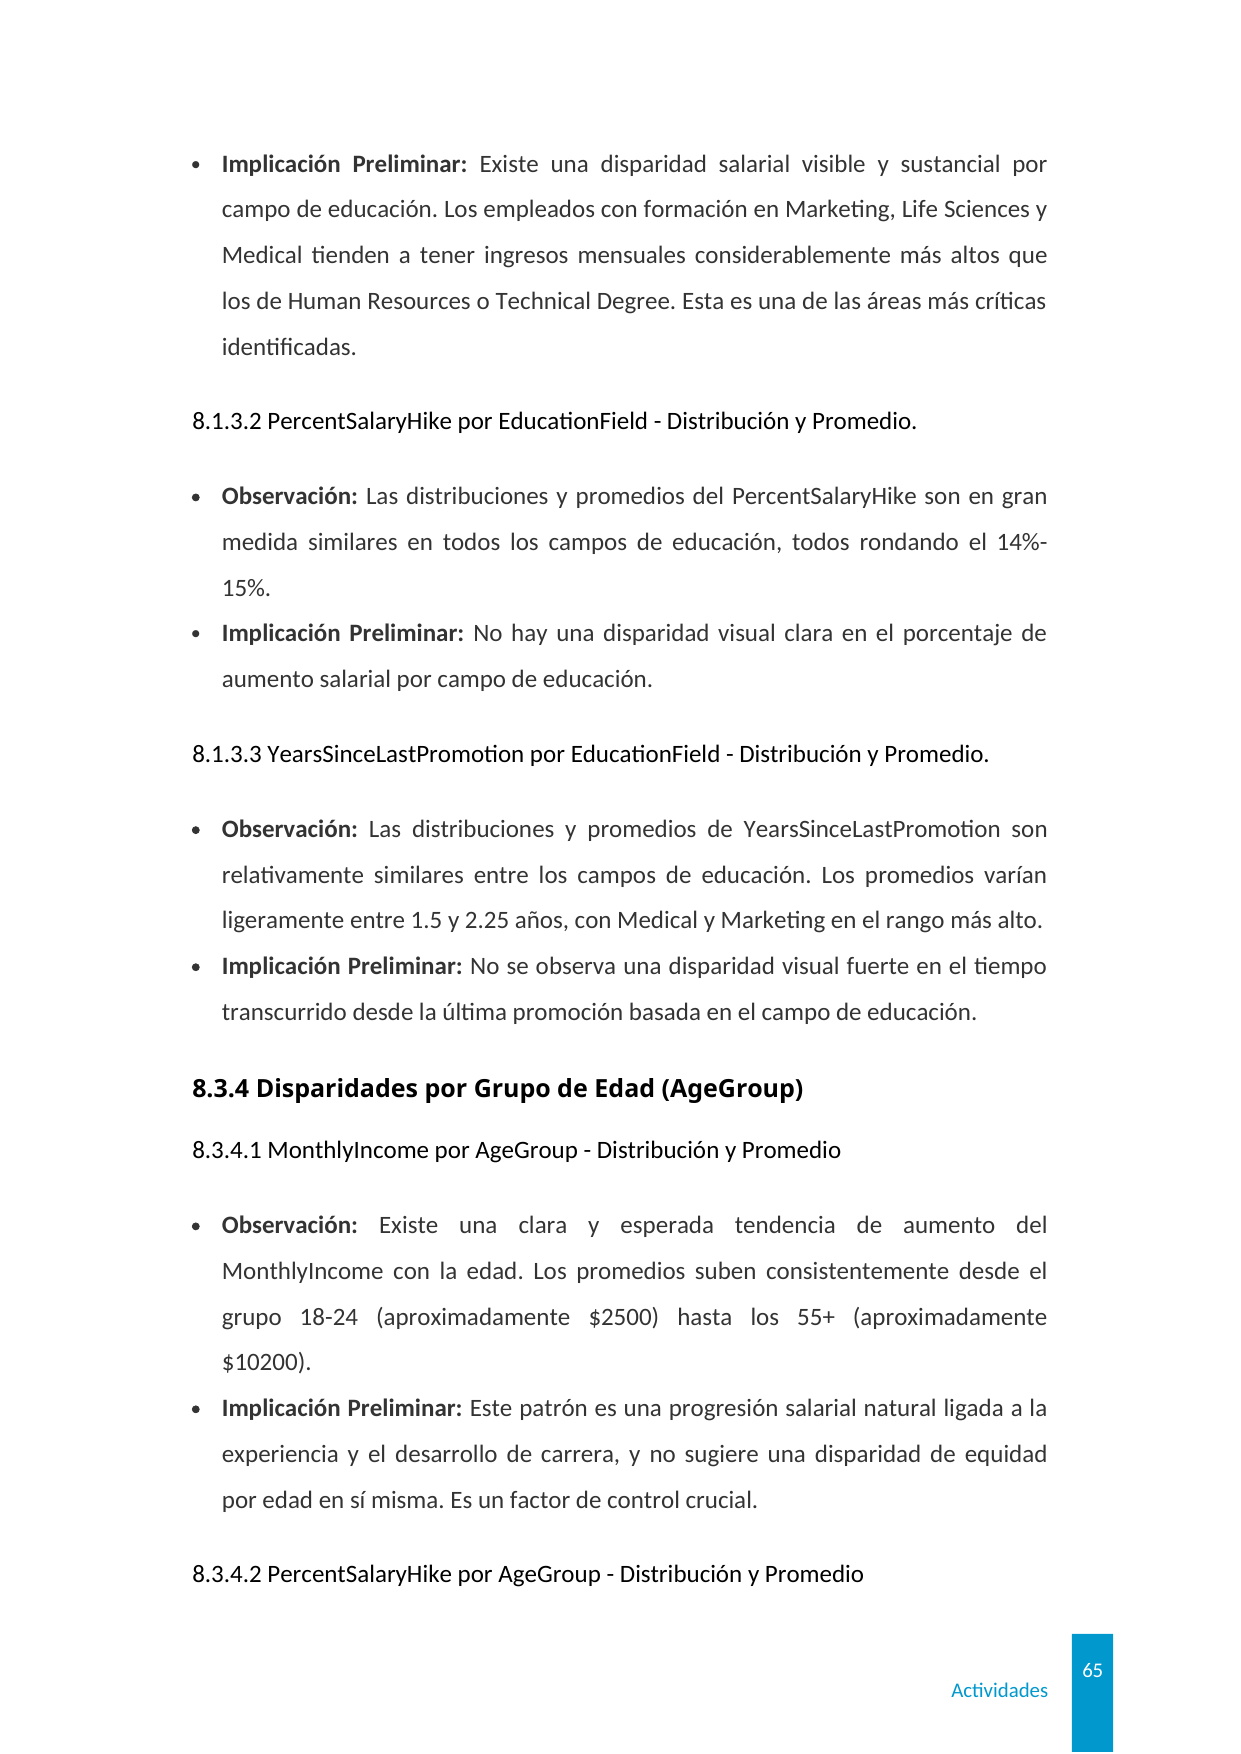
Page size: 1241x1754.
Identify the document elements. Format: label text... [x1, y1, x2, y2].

subtitle 8.3.4 Disparidades por Grupo de Edad (AgeGroup) [192, 1071, 1048, 1105]
list Implicación Preliminar: Existe una disparidad salarial visible y sustancial por campo de educación. Los empleados con formación en Marketing, Life Sciences y Medical tienden a tener ingresos mensuales considerablemente más altos que los de Human Resources o Technical Degree. Esta es una de las áreas más críticas identificadas. [192, 148, 1048, 361]
list Implicación Preliminar: No hay una disparidad visual clara en el porcentaje de aumento salarial por campo de educación. [192, 618, 1048, 694]
list Observación: Existe una clara y esperada tendencia de aumento del MonthlyIncome con la edad. Los promedios suben consistentemente desde el grupo 18-24 (aproximadamente $2500) hasta los 55+ (aproximadamente $10200). [192, 1209, 1048, 1377]
subtitle 8.1.3.2 PercentSalaryHike por EducationField - Distribución y Promedio. [192, 406, 1048, 436]
list Implicación Preliminar: No se observa una disparidad visual fuerte en el tiempo transcurrido desde la última promoción basada en el campo de educación. [192, 950, 1048, 1027]
list Observación: Las distribuciones y promedios del PercentSalaryHike son en gran medida similares en todos los campos de educación, todos rondando el 14%-15%. [192, 480, 1048, 602]
subtitle 8.3.4.2 PercentSalaryHike por AgeGroup - Distribución y Promedio [192, 1559, 1048, 1589]
list Implicación Preliminar: Este patrón es una progresión salarial natural ligada a la experiencia y el desarrollo de carrera, y no sugiere una disparidad de equidad por edad en sí misma. Es un factor de control crucial. [192, 1392, 1048, 1514]
subtitle 8.3.4.1 MonthlyIncome por AgeGroup - Distribución y Promedio [192, 1134, 1048, 1165]
list Observación: Las distribuciones y promedios de YearsSinceLastPromotion son relativamente similares entre los campos de educación. Los promedios varían ligeramente entre 1.5 y 2.25 años, con Medical y Marketing en el rango más alto. [192, 813, 1048, 935]
subtitle 8.1.3.3 YearsSinceLastPromotion por EducationField - Distribución y Promedio. [192, 738, 1048, 769]
